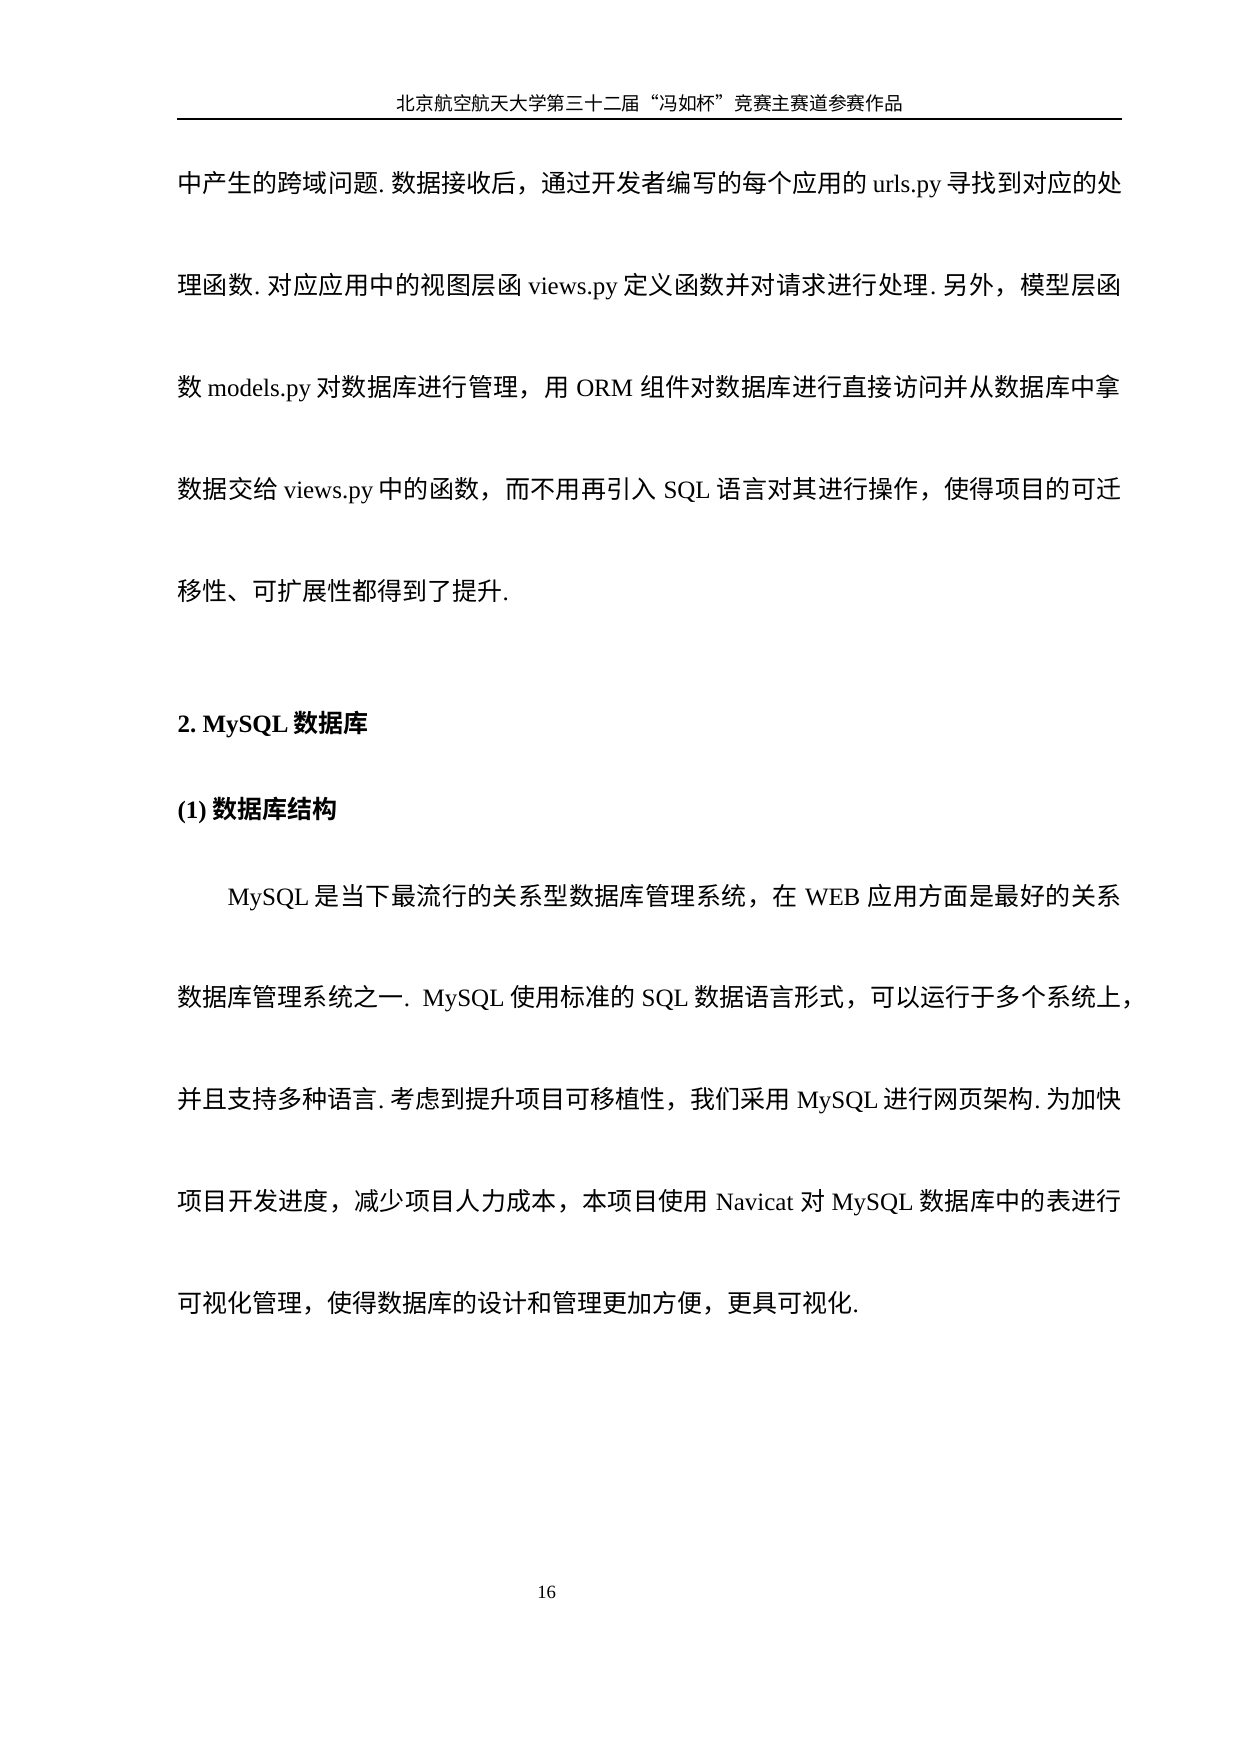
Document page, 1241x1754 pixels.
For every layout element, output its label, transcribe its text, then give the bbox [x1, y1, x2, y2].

text MySQL是当下最流行的关系型数据库管理系统，在 WEB 应用方面是最好的关系数据库管理系统之一. MySQL 使用标准的 SQL 数据语言形式，可以运行于多个系统上，并且支持多种语言. 考虑到提升项目可移植性，我们采用MySQL进行网页架构. 为加快项目开发进度，减少项目人力成本，本项目使用 Navicat 对 MySQL 数据库中的表进行可视化管理，使得数据库的设计和管理更加方便，更具可视化. [177, 860, 1122, 1336]
list (1) 数据库结构 [177, 774, 1122, 842]
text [177, 148, 1122, 623]
list MySQL 数据库 [177, 688, 1122, 756]
